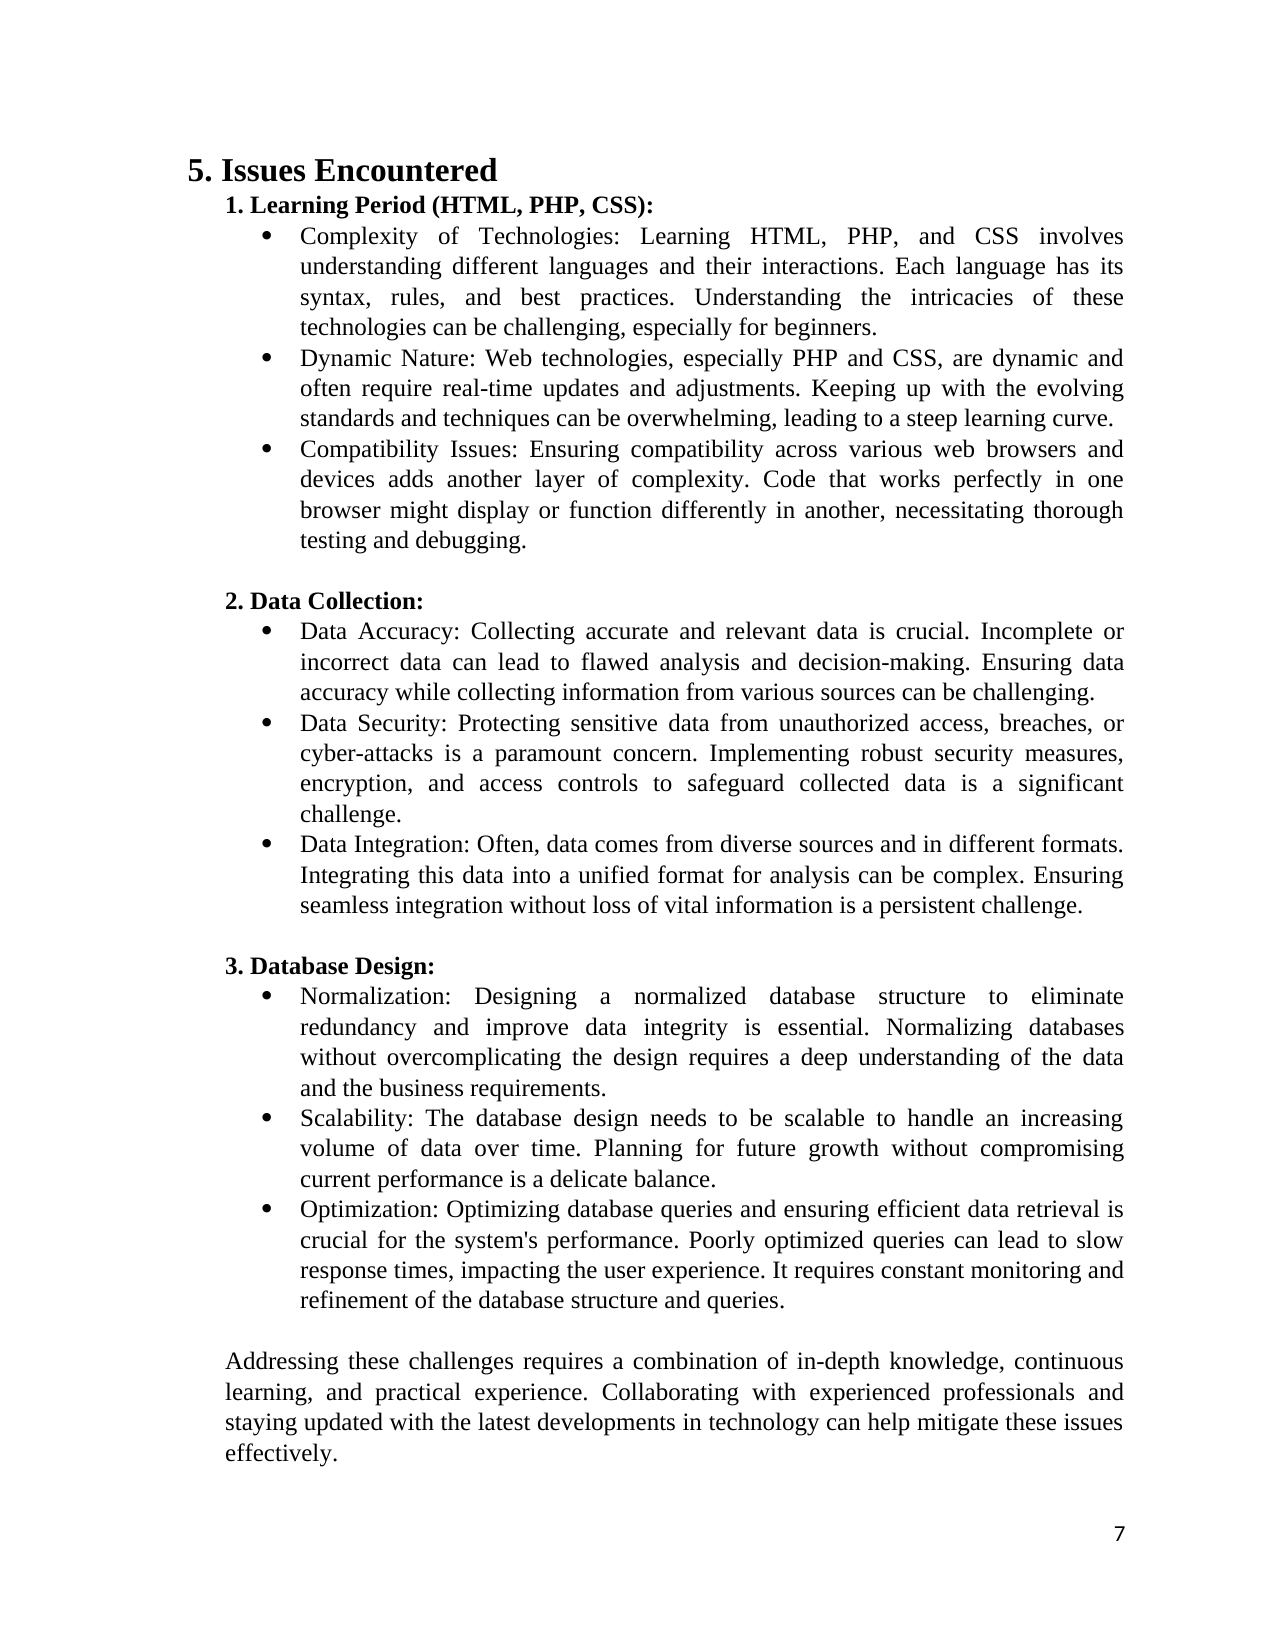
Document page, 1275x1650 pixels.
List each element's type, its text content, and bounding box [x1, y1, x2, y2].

list 1. Learning Period (HTML, PHP, CSS): [225, 191, 1125, 219]
list Normalization: Designing a normalized database structure to eliminate redundancy and improve data integrity is essential. Normalizing databases without overcomplicating the design requires a deep understanding of the data and the business requirements. [262, 981, 1125, 1101]
list Dynamic Nature: Web technologies, especially PHP and CSS, are dynamic and often require real-time updates and adjustments. Keeping up with the evolving standards and techniques can be overwhelming, leading to a steep learning curve. [262, 343, 1125, 432]
list Data Security: Protecting sensitive data from unauthorized access, breaches, or cyber-attacks is a paramount concern. Implementing robust security measures, encryption, and access controls to safeguard collected data is a significant challenge. [262, 708, 1125, 828]
list Optimization: Optimizing database queries and ensuring efficient data retrieval is crucial for the system's performance. Poorly optimized queries can lead to slow response times, impacting the user experience. It requires constant monitoring and refinement of the database structure and queries. [262, 1194, 1125, 1314]
list Complexity of Technologies: Learning HTML, PHP, and CSS involves understanding different languages and their interactions. Each language has its syntax, rules, and best practices. Understanding the intricacies of these technologies can be challenging, especially for beginners. [262, 221, 1125, 341]
list Data Integration: Often, data comes from diverse sources and in different formats. Integrating this data into a unified format for analysis can be complex. Ensuring seamless integration without loss of vital information is a persistent challenge. [262, 829, 1125, 919]
list 3. Database Design: [225, 951, 1125, 980]
list Addressing these challenges requires a combination of in-depth knowledge, continuous learning, and practical experience. Collaborating with experienced professionals and staying updated with the latest developments in technology can help mitigate these issues effectively. [225, 1346, 1125, 1466]
list 2. Data Collection: [225, 586, 1125, 615]
list Compatibility Issues: Ensuring compatibility across various web browsers and devices adds another layer of complexity. Code that works perfectly in one browser might display or function differently in another, necessitating thorough testing and debugging. [262, 434, 1125, 554]
list Issues Encountered [180, 150, 1125, 188]
list Scalability: The database design needs to be scalable to handle an increasing volume of data over time. Planning for future growth without compromising current performance is a delicate balance. [262, 1103, 1125, 1193]
list Data Accuracy: Collecting accurate and relevant data is crucial. Incomplete or incorrect data can lead to flawed analysis and decision-making. Ensuring data accuracy while collecting information from various sources can be challenging. [262, 616, 1125, 706]
